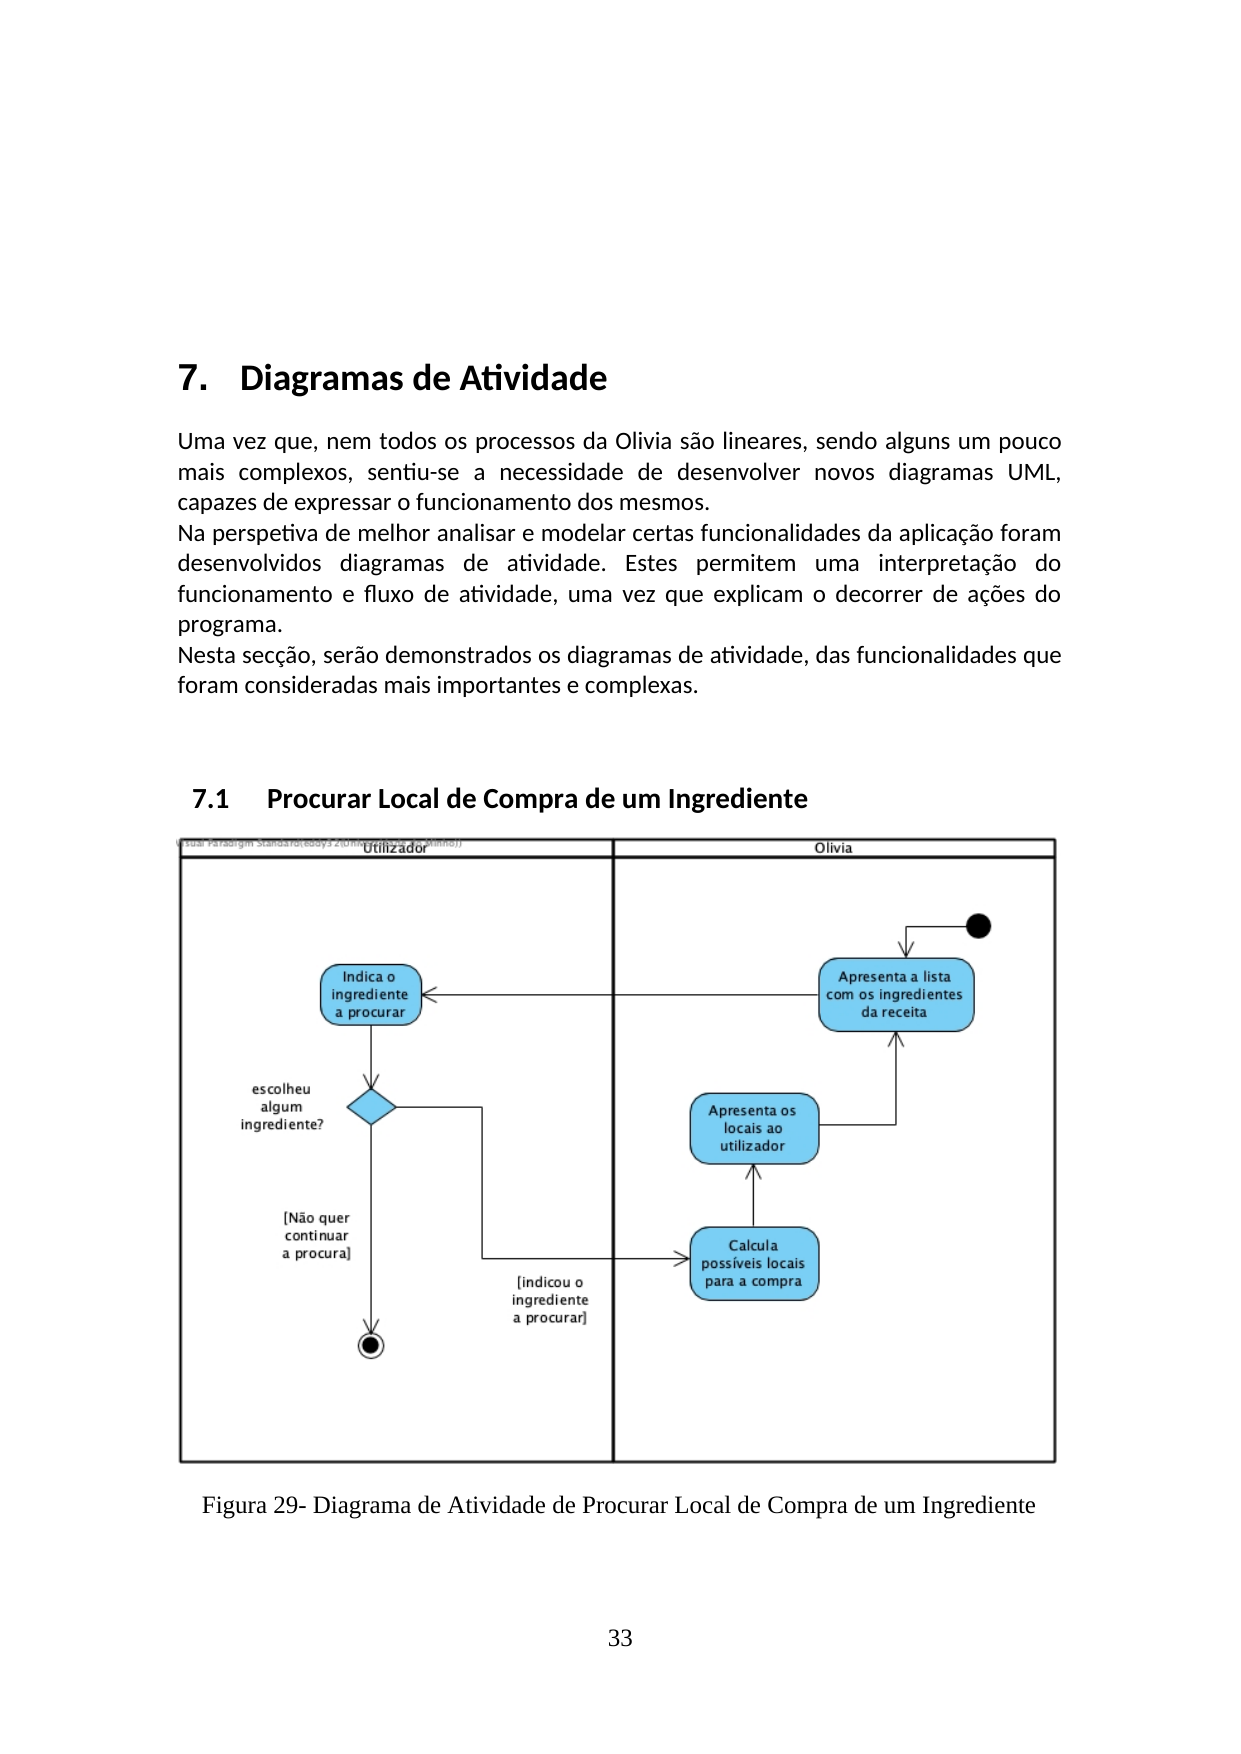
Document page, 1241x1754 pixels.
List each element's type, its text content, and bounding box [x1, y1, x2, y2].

text Nesta secção, serão demonstrados os diagramas de atividade, das funcionalidades que foram consideradas mais importantes e complexas. [177, 639, 1063, 700]
picture [176, 834, 1062, 1469]
list Procurar Local de Compra de um Ingrediente [192, 780, 1063, 816]
text Na perspetiva de melhor analisar e modelar certas funcionalidades da aplicação foram desenvolvidos diagramas de atividade. Estes permitem uma interpretação do funcionamento e fluxo de atividade, uma vez que explicam o decorrer de ações do programa. [177, 517, 1063, 639]
text Diagramas de Atividade [177, 354, 1063, 400]
text Uma vez que, nem todos os processos da Olivia são lineares, sendo alguns um pouco mais complexos, sentiu-se a necessidade de desenvolver novos diagramas UML, capazes de expressar o funcionamento dos mesmos. [177, 425, 1063, 517]
